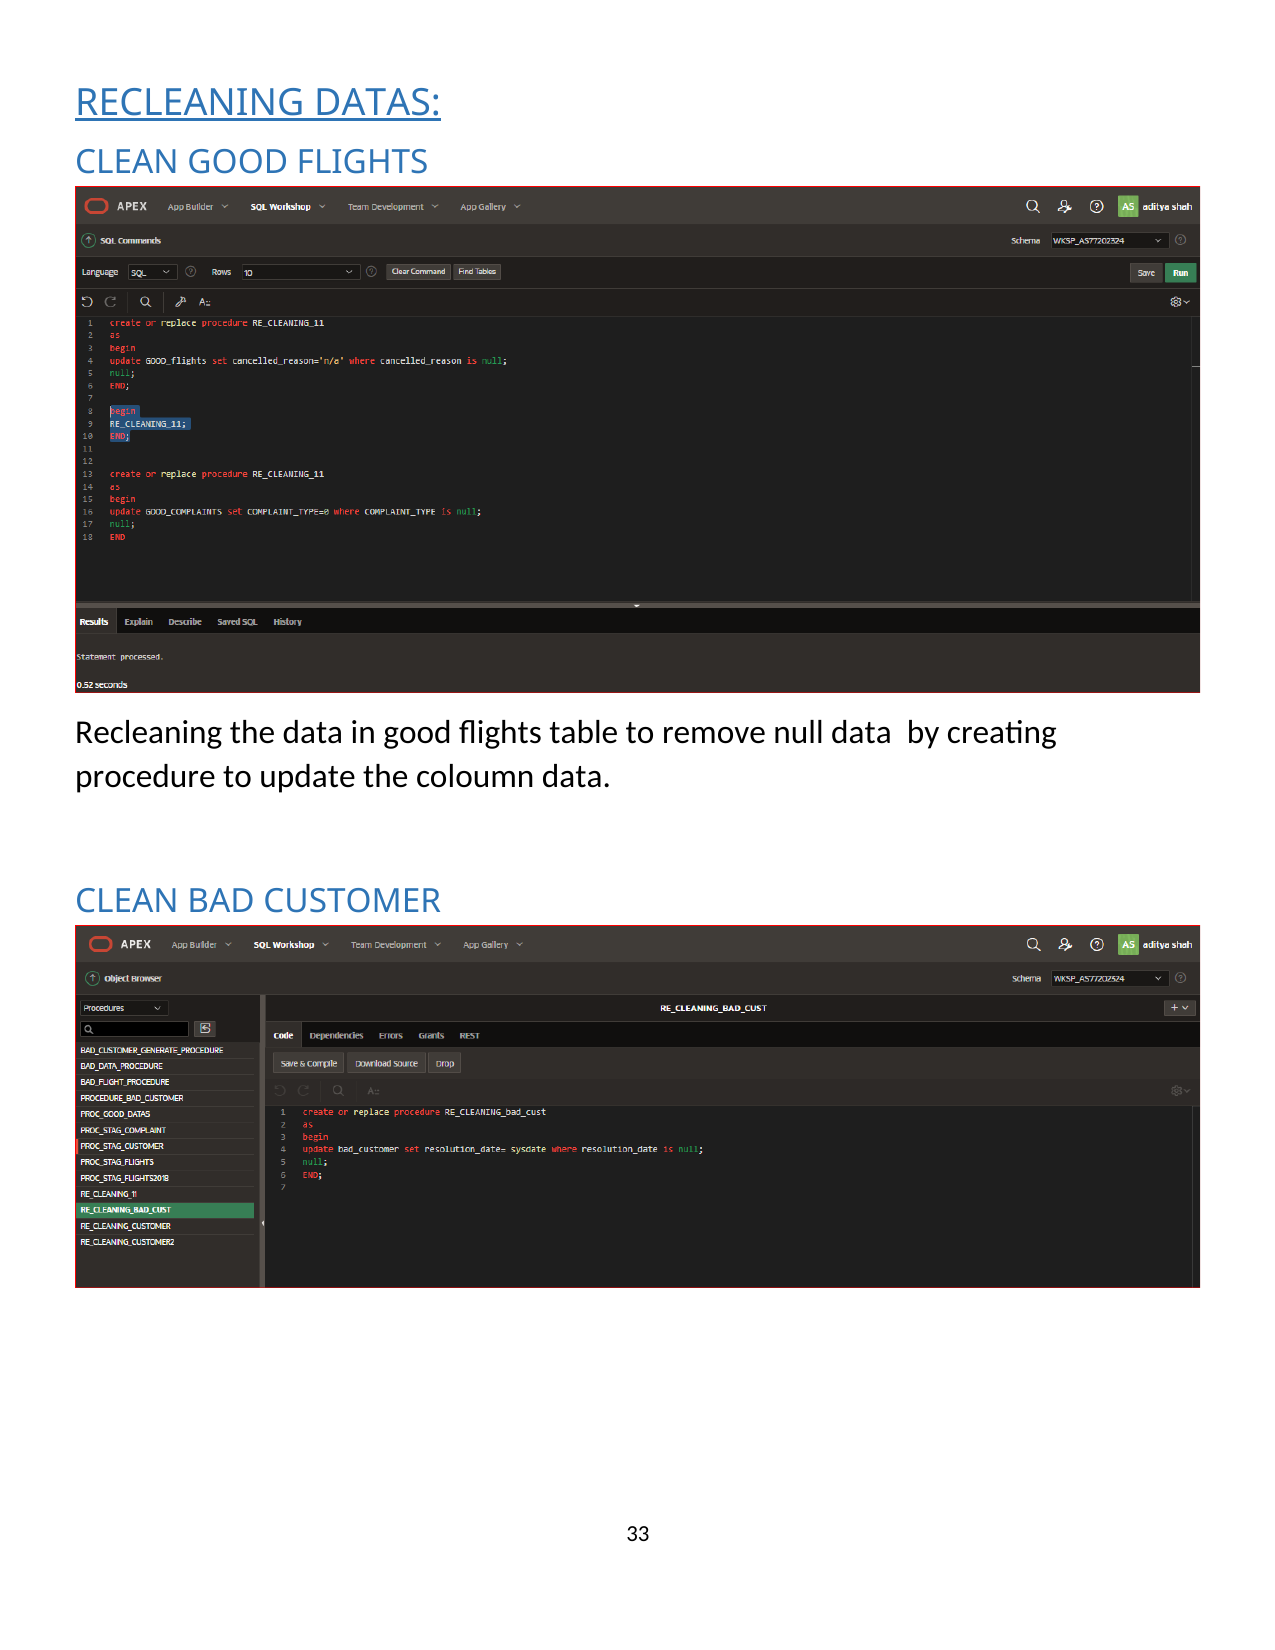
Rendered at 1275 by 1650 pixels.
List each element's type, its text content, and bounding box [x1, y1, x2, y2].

subtitle RECLEANING DATAS: [75, 75, 1200, 126]
subtitle CLEAN GOOD FLIGHTS [75, 138, 1200, 183]
picture [75, 186, 1200, 693]
picture [75, 925, 1200, 1288]
text Recleaning the data in good flights table to remove null data by creating procedure to update the coloumn data. [75, 711, 1200, 796]
subtitle CLEAN BAD CUSTOMER [75, 877, 1200, 922]
